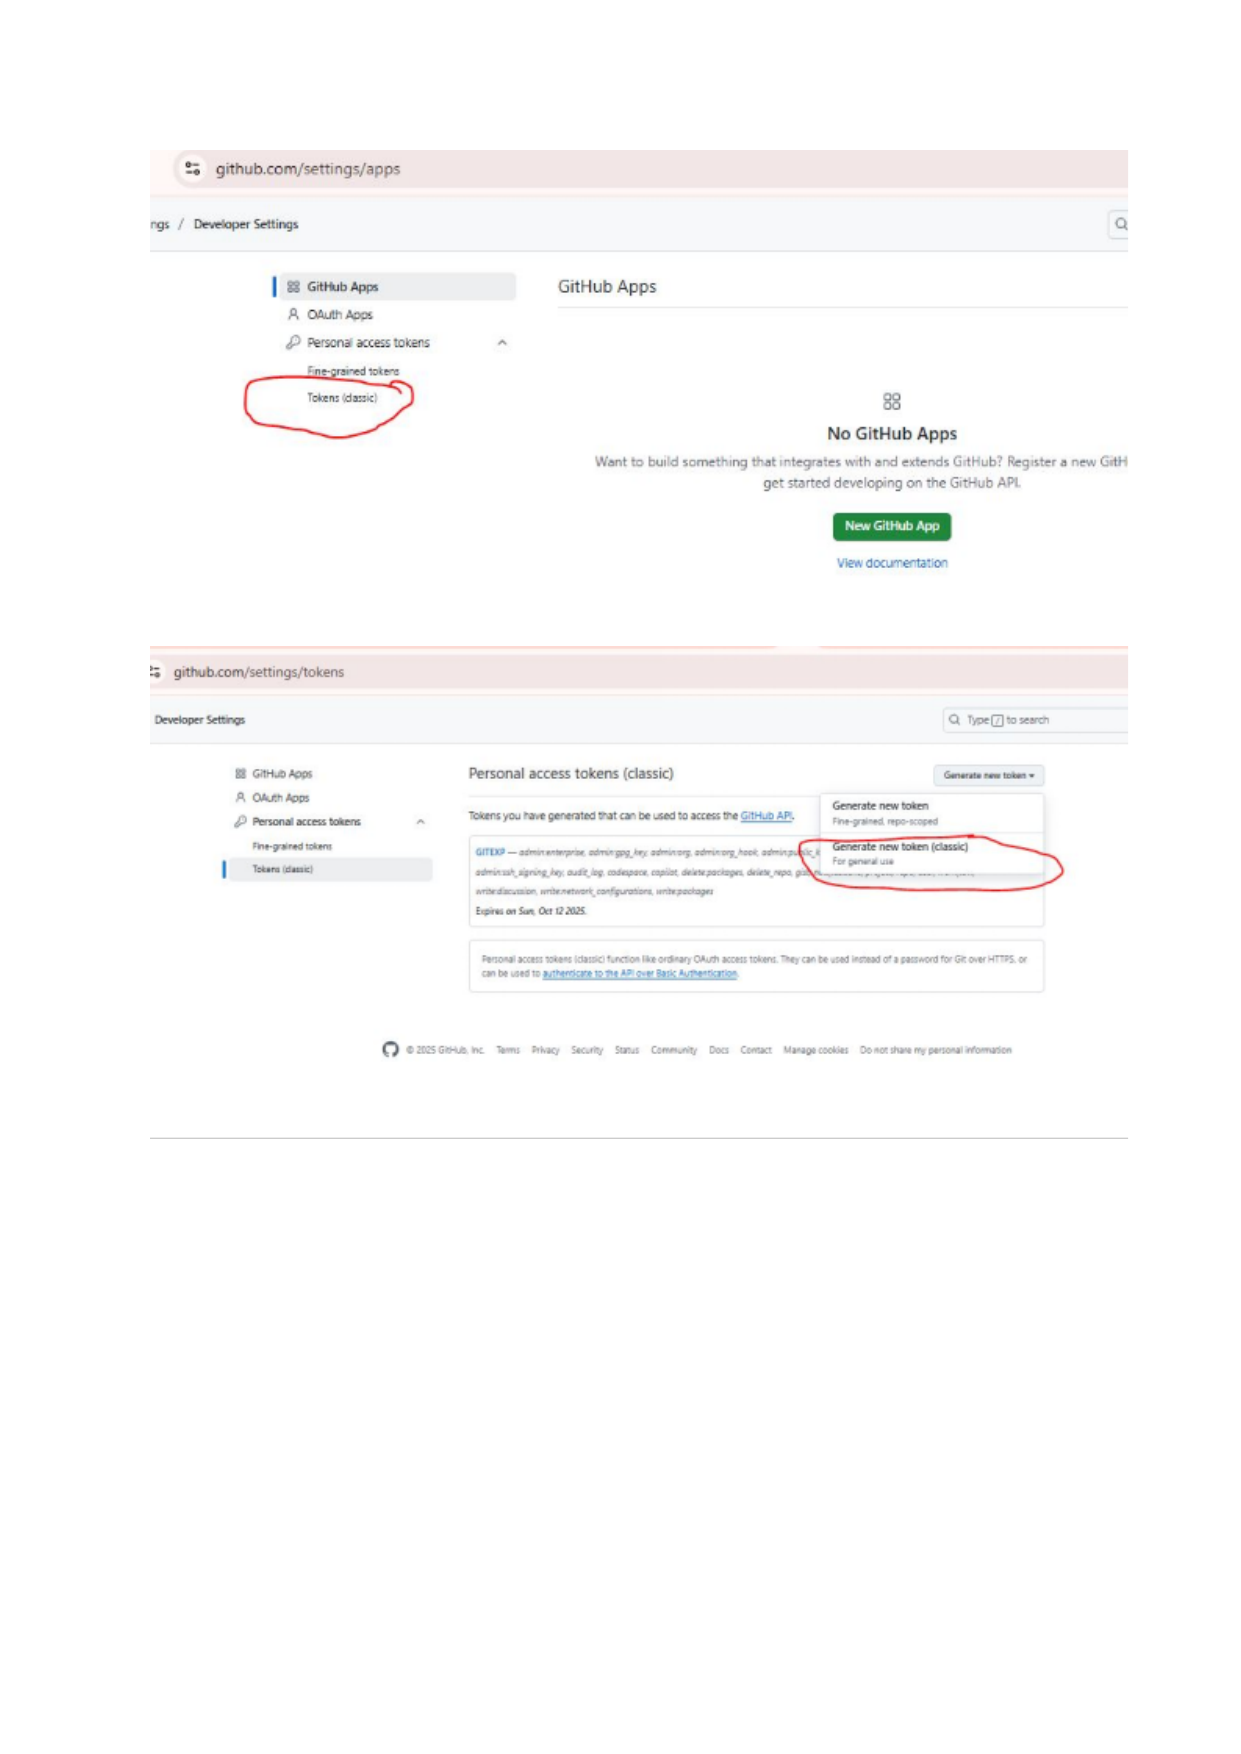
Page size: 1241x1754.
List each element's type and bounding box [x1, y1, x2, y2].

picture [150, 150, 1129, 643]
picture [150, 646, 1129, 1140]
